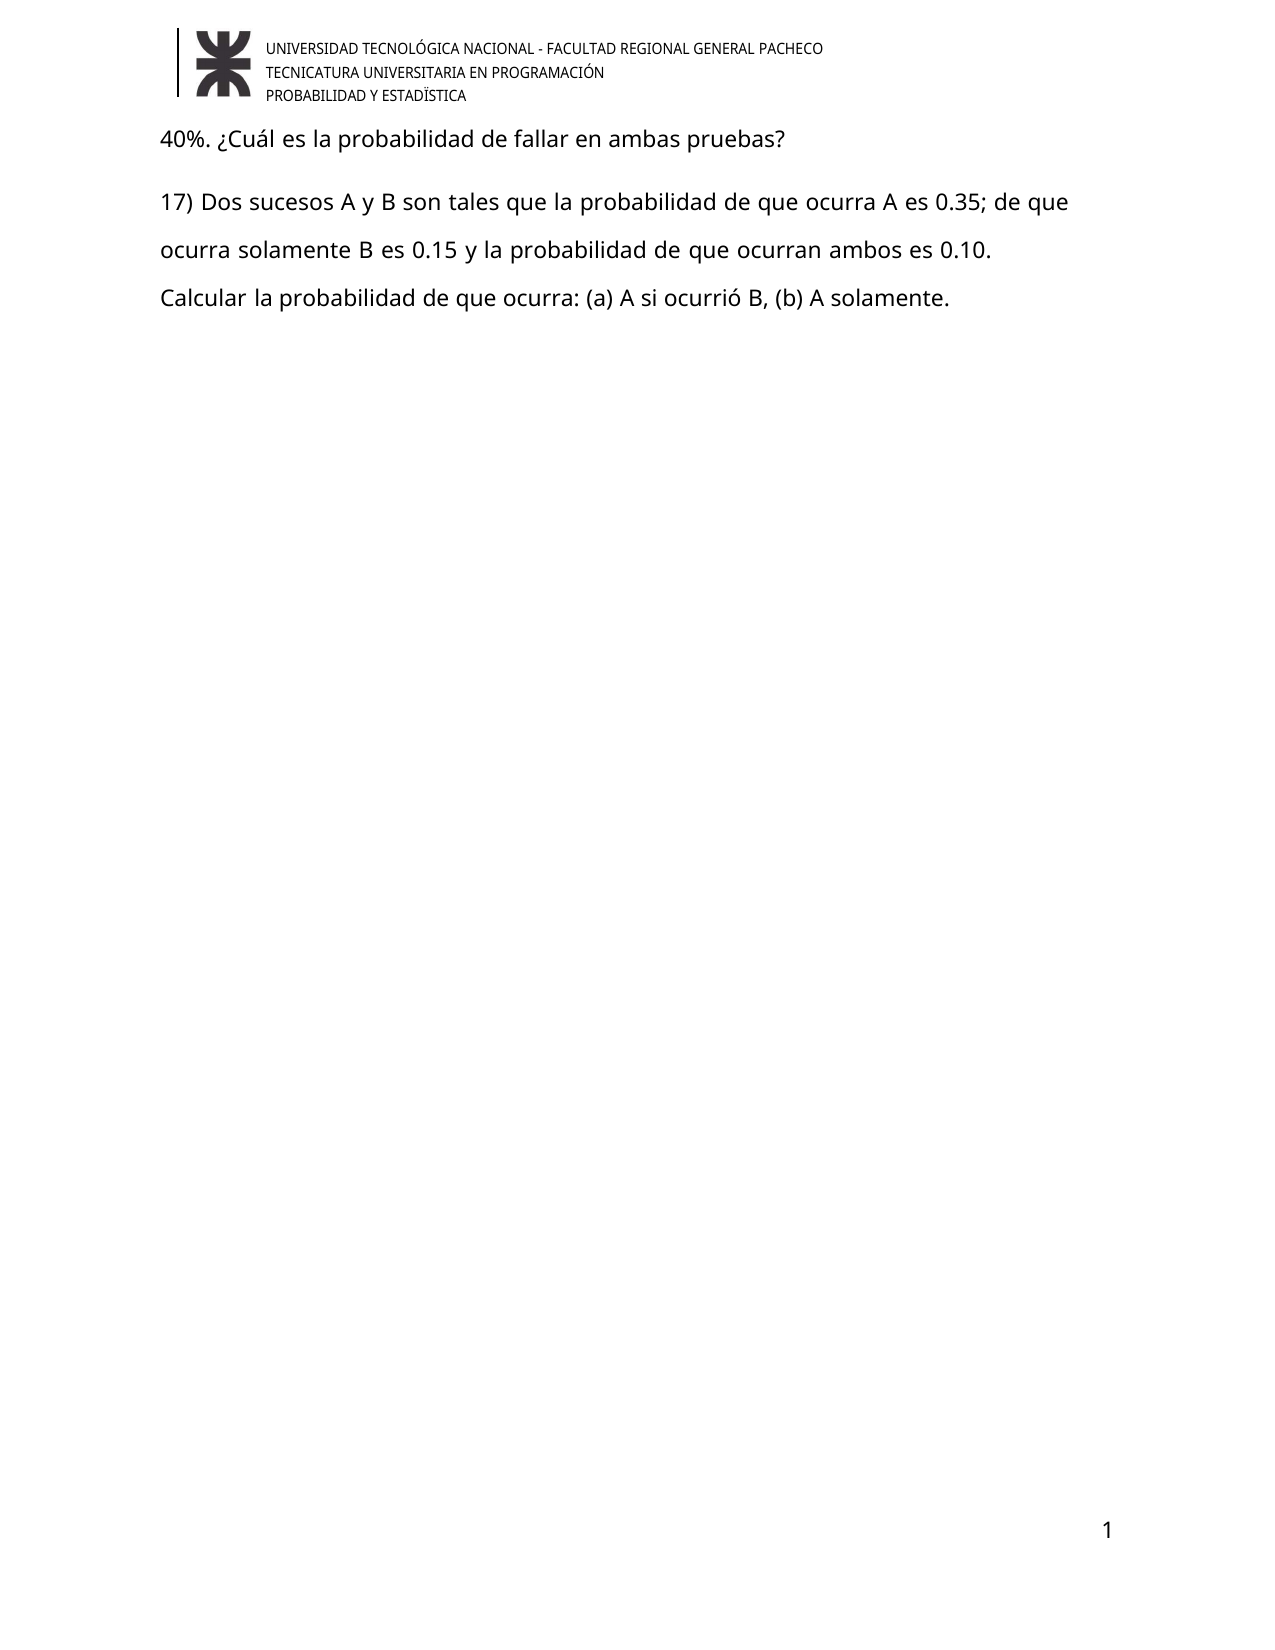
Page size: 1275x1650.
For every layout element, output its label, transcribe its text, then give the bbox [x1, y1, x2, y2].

list Dos sucesos A y B son tales que la probabilidad de que ocurra A es 0.35; de que ocurra solamente B es 0.15 y la probabilidad de que ocurran ambos es 0.10. Calcular la probabilidad de que ocurra: (a) A si ocurrió B, (b) A solamente. [160, 186, 1074, 313]
picture [196, 28, 253, 97]
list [160, 123, 1060, 154]
